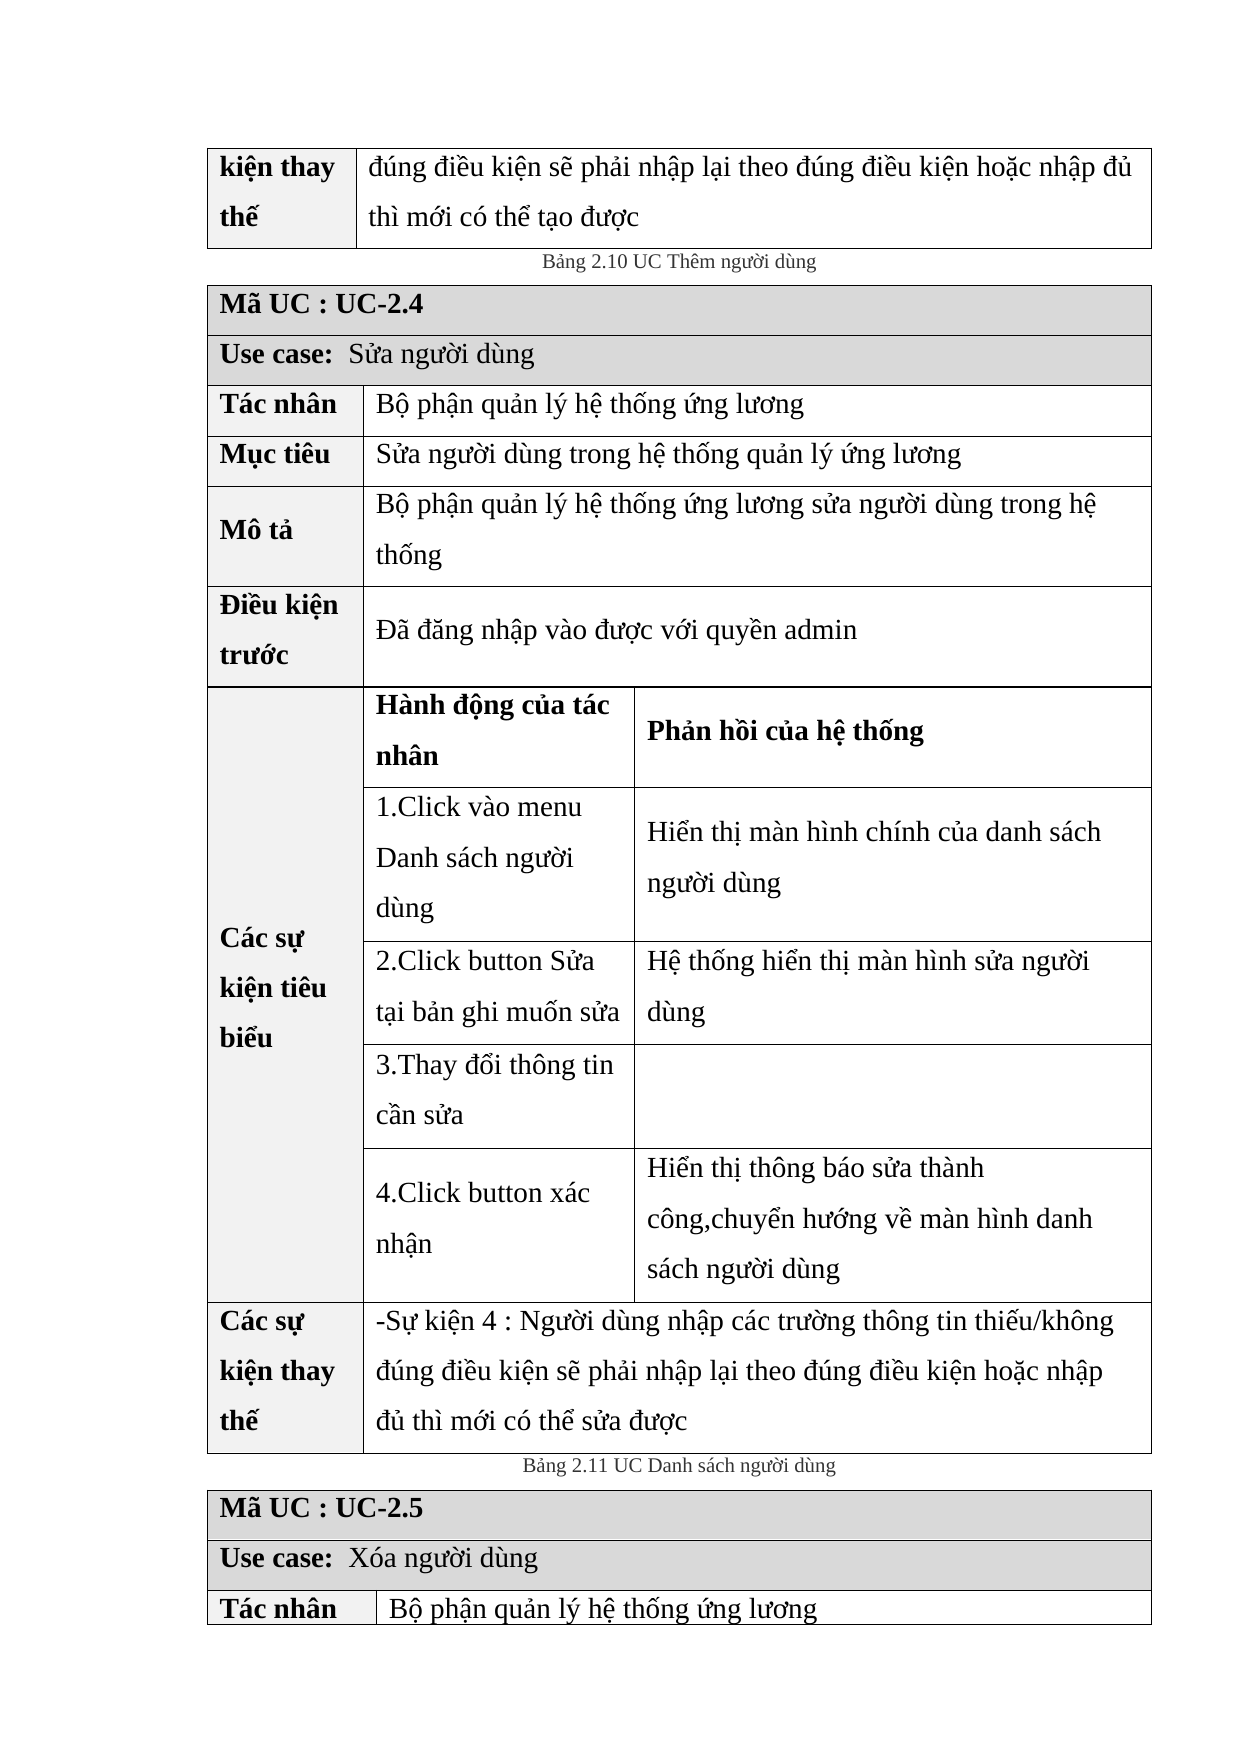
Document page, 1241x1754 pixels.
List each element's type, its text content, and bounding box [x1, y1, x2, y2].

table_cell -Sự kiện 4 : Người dùng nhập các trường thông tin thiếu/không đúng điều kiện sẽ phải nhập lại theo đúng điều kiện hoặc nhập đủ thì mới có thể sửa được [364, 1303, 1151, 1452]
table_cell Bộ phận quản lý hệ thống ứng lương sửa người dùng trong hệ thống [364, 487, 1151, 586]
table_cell 4.Click button xác nhận [364, 1149, 634, 1302]
table_cell Phản hồi của hệ thống [635, 688, 1151, 787]
table_cell 1.Click vào menu Danh sách người dùng [364, 788, 634, 941]
table_header Mã UC : UC-2.5 [208, 1491, 1151, 1539]
table_cell Bộ phận quản lý hệ thống ứng lương [364, 386, 1151, 436]
table_cell Use case: Xóa người dùng [208, 1541, 1151, 1590]
table_cell Mục tiêu [208, 437, 363, 486]
table_cell 3.Thay đổi thông tin cần sửa [364, 1045, 634, 1148]
table_cell Hiển thị màn hình chính của danh sách người dùng [635, 788, 1151, 941]
table_cell Tác nhân [208, 386, 363, 436]
table_cell Mô tả [208, 487, 363, 586]
table_cell Điều kiện trước [208, 587, 363, 686]
table_cell Hệ thống hiển thị màn hình sửa người dùng [635, 942, 1151, 1044]
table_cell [208, 149, 356, 248]
table_cell Sửa người dùng trong hệ thống quản lý ứng lương [364, 437, 1151, 486]
table_cell Hành động của tác nhân [364, 688, 634, 787]
table_cell Hiển thị thông báo sửa thành công,chuyển hướng về màn hình danh sách người dùng [635, 1149, 1151, 1302]
table_header Mã UC : UC-2.4 [208, 286, 1151, 335]
table_cell Các sự kiện thay thế [208, 1303, 363, 1452]
table_cell 2.Click button Sửa tại bản ghi muốn sửa [364, 942, 634, 1044]
table_cell Đã đăng nhập vào được với quyền admin [364, 587, 1151, 686]
table_cell [635, 1045, 1151, 1148]
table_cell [357, 149, 1151, 248]
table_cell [377, 1591, 1151, 1624]
table_cell Các sự kiện tiêu biểu [208, 688, 363, 1302]
table_cell Tác nhân [208, 1591, 376, 1624]
table_cell Use case: Sửa người dùng [208, 336, 1151, 385]
